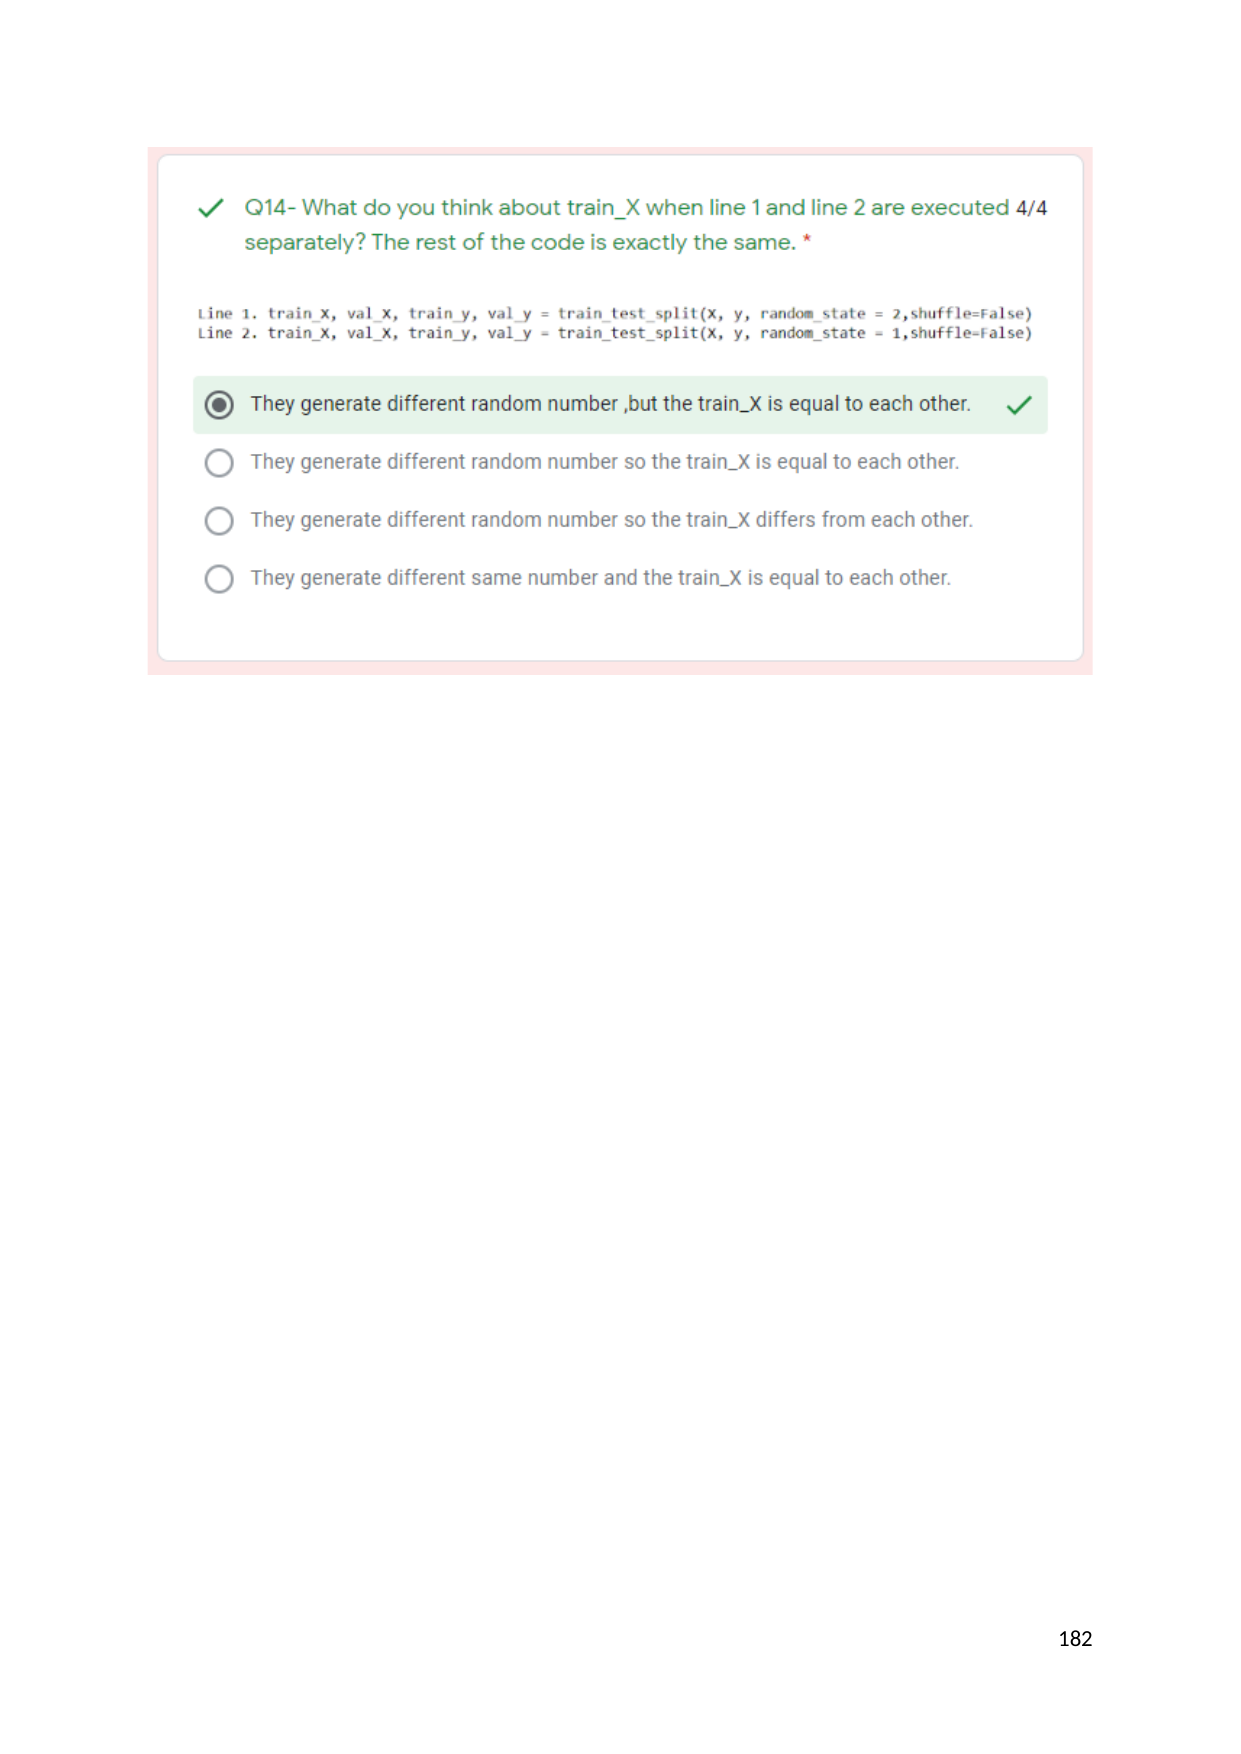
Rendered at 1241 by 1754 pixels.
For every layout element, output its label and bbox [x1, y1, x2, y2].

picture [147, 147, 1093, 675]
